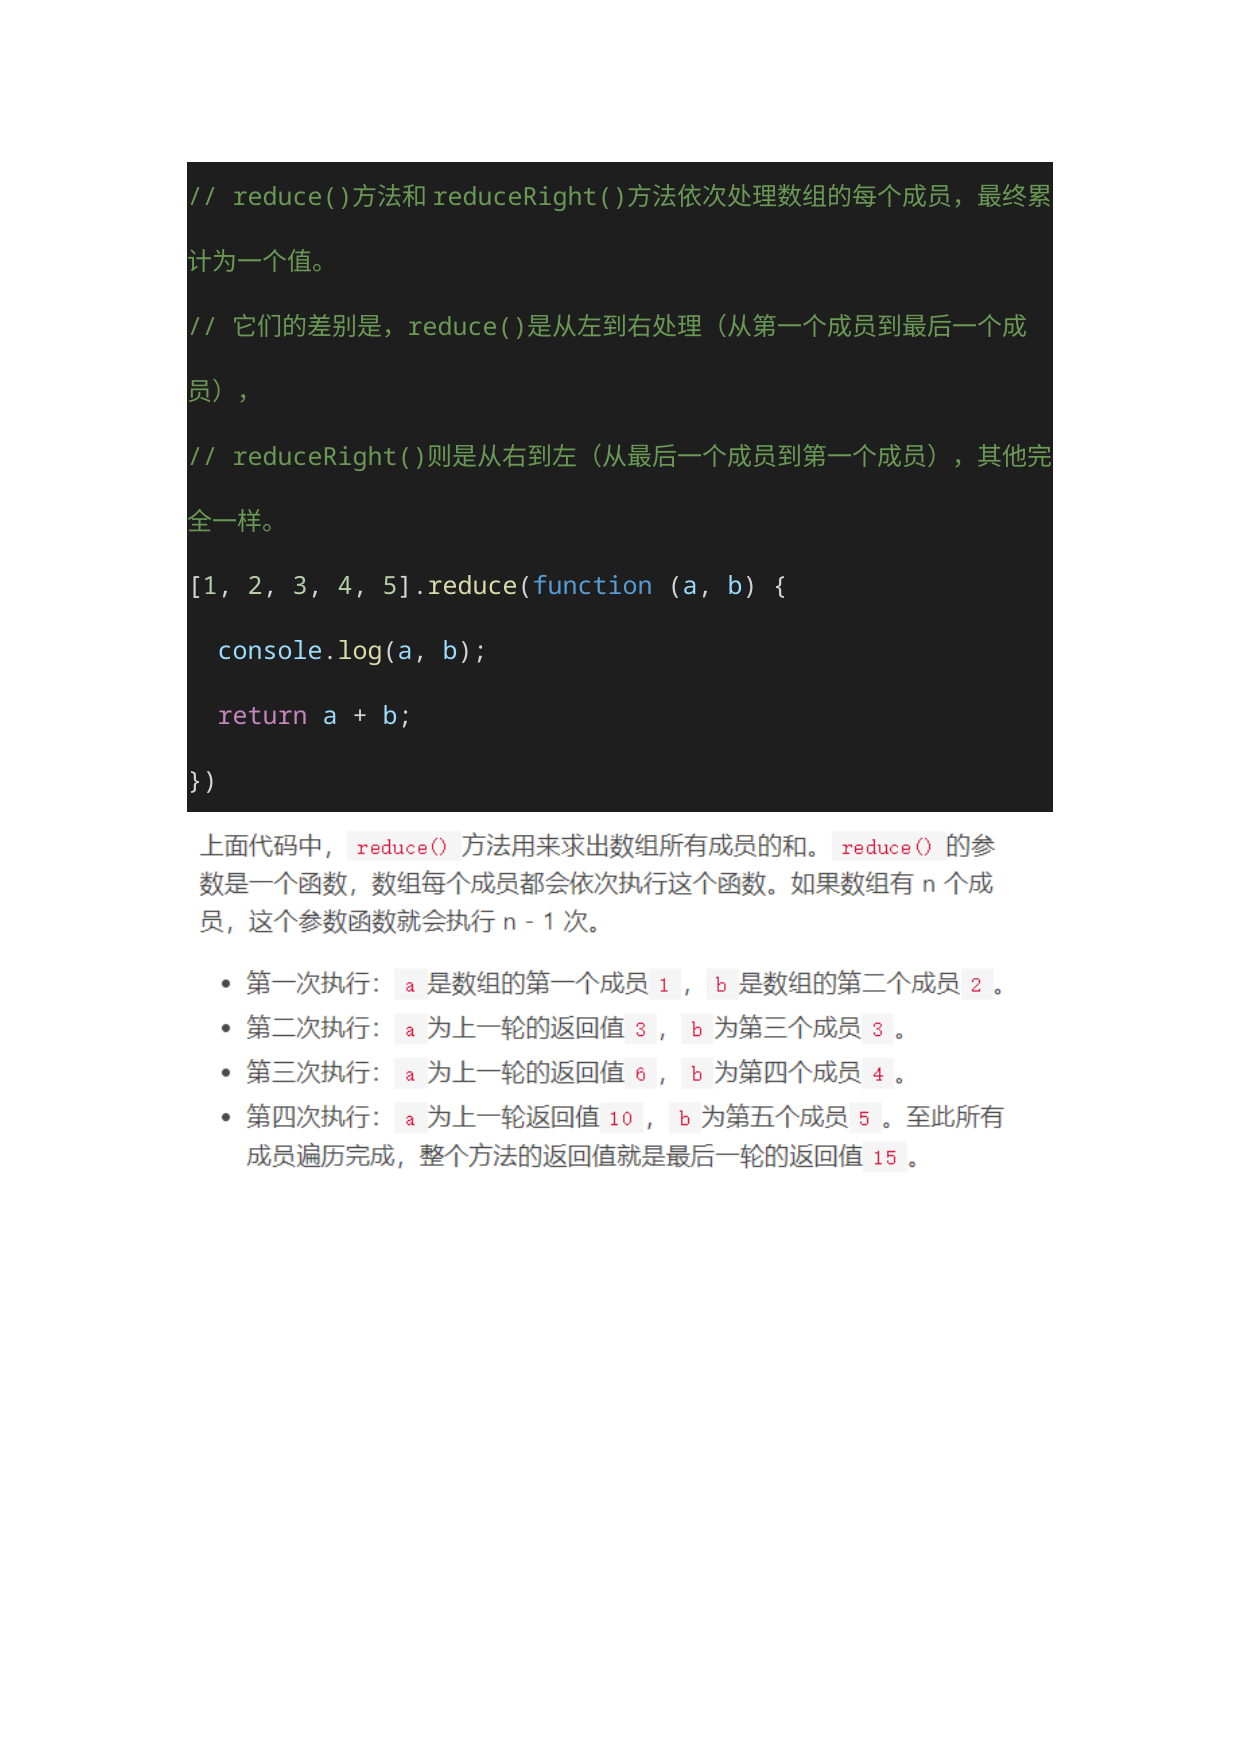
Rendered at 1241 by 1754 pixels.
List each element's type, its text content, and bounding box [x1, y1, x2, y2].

picture [187, 812, 1053, 1174]
text console.log(a, b); [187, 617, 1053, 682]
text // 它们的差别是，reduce()是从左到右处理（从第一个成员到最后一个成员）， [187, 292, 1053, 422]
text }) [187, 747, 1053, 812]
text // reduce()方法和reduceRight()方法依次处理数组的每个成员，最终累计为一个值。 [187, 162, 1053, 292]
text // reduceRight()则是从右到左（从最后一个成员到第一个成员），其他完全一样。 [187, 422, 1053, 552]
text return a + b; [187, 682, 1053, 747]
text [1, 2, 3, 4, 5].reduce(function (a, b) { [187, 552, 1053, 617]
